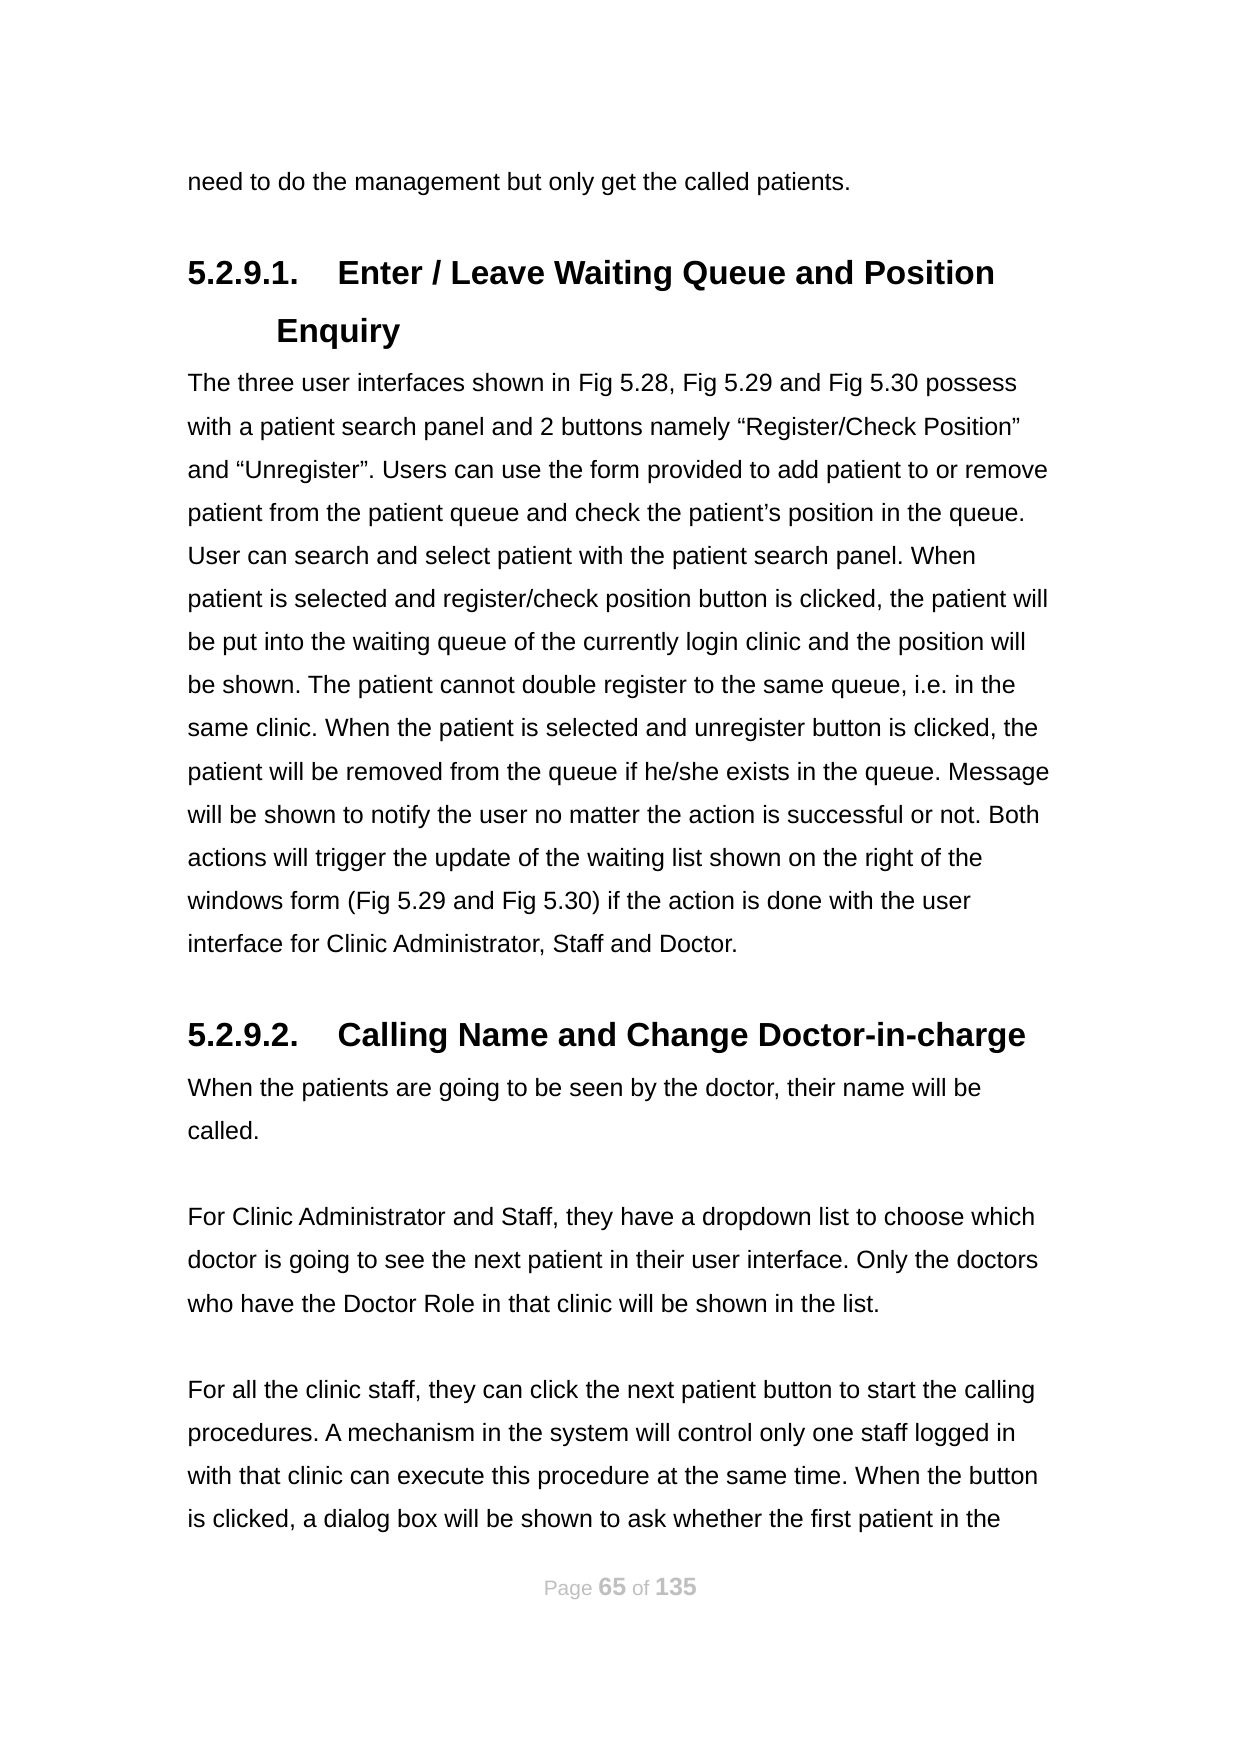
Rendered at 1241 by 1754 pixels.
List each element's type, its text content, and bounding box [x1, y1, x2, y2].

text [187, 167, 1053, 196]
subtitle Calling Name and Change Doctor-in-charge [187, 1015, 1053, 1054]
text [187, 1375, 1053, 1533]
text When the patients are going to be seen by the doctor, their name will be called. [187, 1073, 1053, 1145]
text For Clinic Administrator and Staff, they have a dropdown list to choose which doctor is going to see the next patient in their user interface. Only the doctors who have the Doctor Role in that clinic will be shown in the list. [187, 1202, 1053, 1317]
subtitle Enter / Leave Waiting Queue and Position Enquiry [187, 253, 1053, 349]
